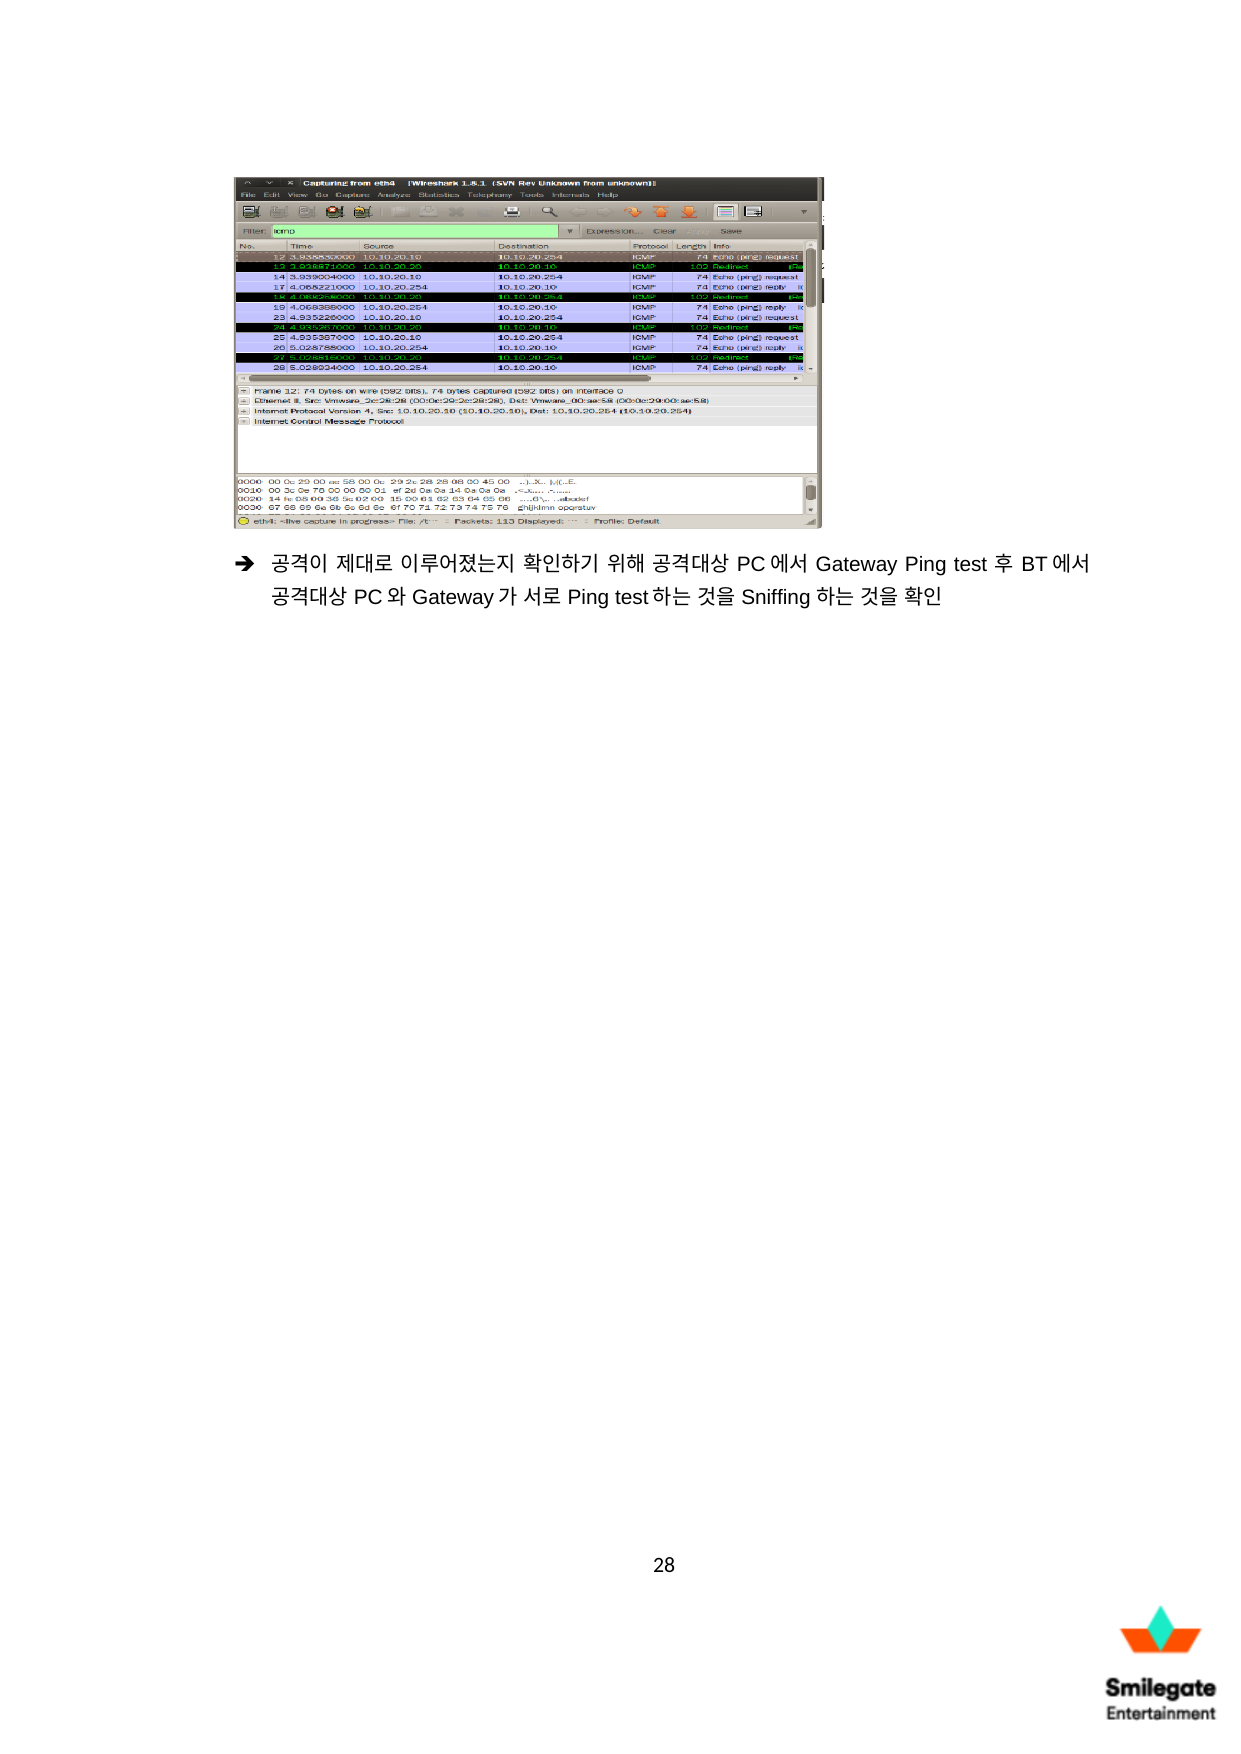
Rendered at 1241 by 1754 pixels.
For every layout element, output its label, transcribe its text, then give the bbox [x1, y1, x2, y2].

list 공격이 제대로 이루어졌는지 확인하기 위해 공격대상 PC에서 Gateway Ping test 후 BT에서 공격대상 PC와 Gateway가 서로 Ping test하는 것을 Sniffing 하는 것을 확인 [234, 548, 1090, 611]
picture [1090, 1604, 1228, 1733]
picture [233, 177, 825, 529]
